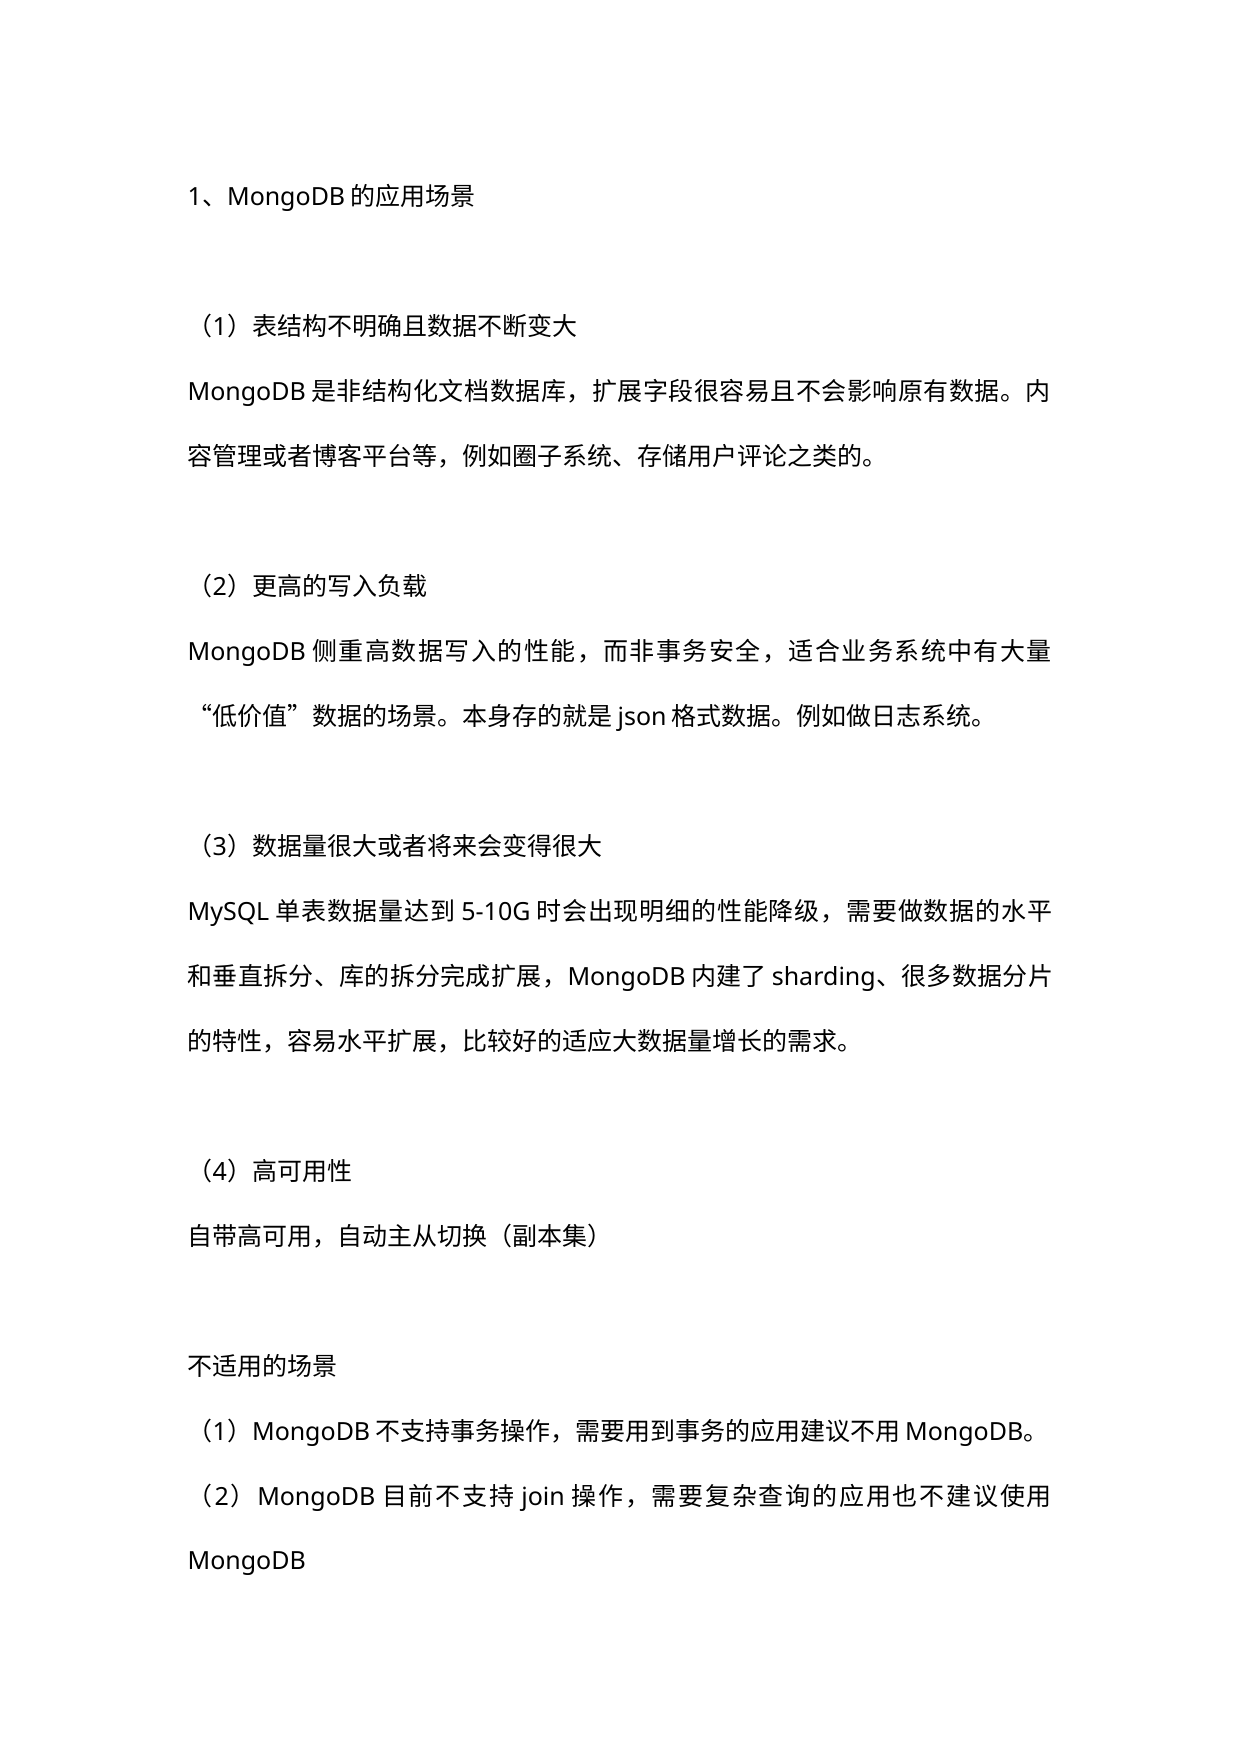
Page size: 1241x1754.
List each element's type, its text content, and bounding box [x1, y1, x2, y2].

text （4）高可用性 [187, 1137, 1053, 1202]
text MongoDB是非结构化文档数据库，扩展字段很容易且不会影响原有数据。内容管理或者博客平台等，例如圈子系统、存储用户评论之类的。 [187, 357, 1053, 487]
text （2）MongoDB目前不支持join操作，需要复杂查询的应用也不建议使用MongoDB [187, 1462, 1053, 1592]
text MongoDB侧重高数据写入的性能，而非事务安全，适合业务系统中有大量“低价值”数据的场景。本身存的就是json格式数据。例如做日志系统。 [187, 617, 1053, 747]
text MySQL单表数据量达到5-10G时会出现明细的性能降级，需要做数据的水平和垂直拆分、库的拆分完成扩展，MongoDB内建了sharding、很多数据分片的特性，容易水平扩展，比较好的适应大数据量增长的需求。 [187, 877, 1053, 1072]
text （1）MongoDB不支持事务操作，需要用到事务的应用建议不用MongoDB。 [187, 1397, 1053, 1462]
text 自带高可用，自动主从切换（副本集） [187, 1202, 1053, 1267]
text （2）更高的写入负载 [187, 552, 1053, 617]
text 1、MongoDB的应用场景 [187, 162, 1053, 227]
text 不适用的场景 [187, 1332, 1053, 1397]
text （1）表结构不明确且数据不断变大 [187, 292, 1053, 357]
text （3）数据量很大或者将来会变得很大 [187, 812, 1053, 877]
